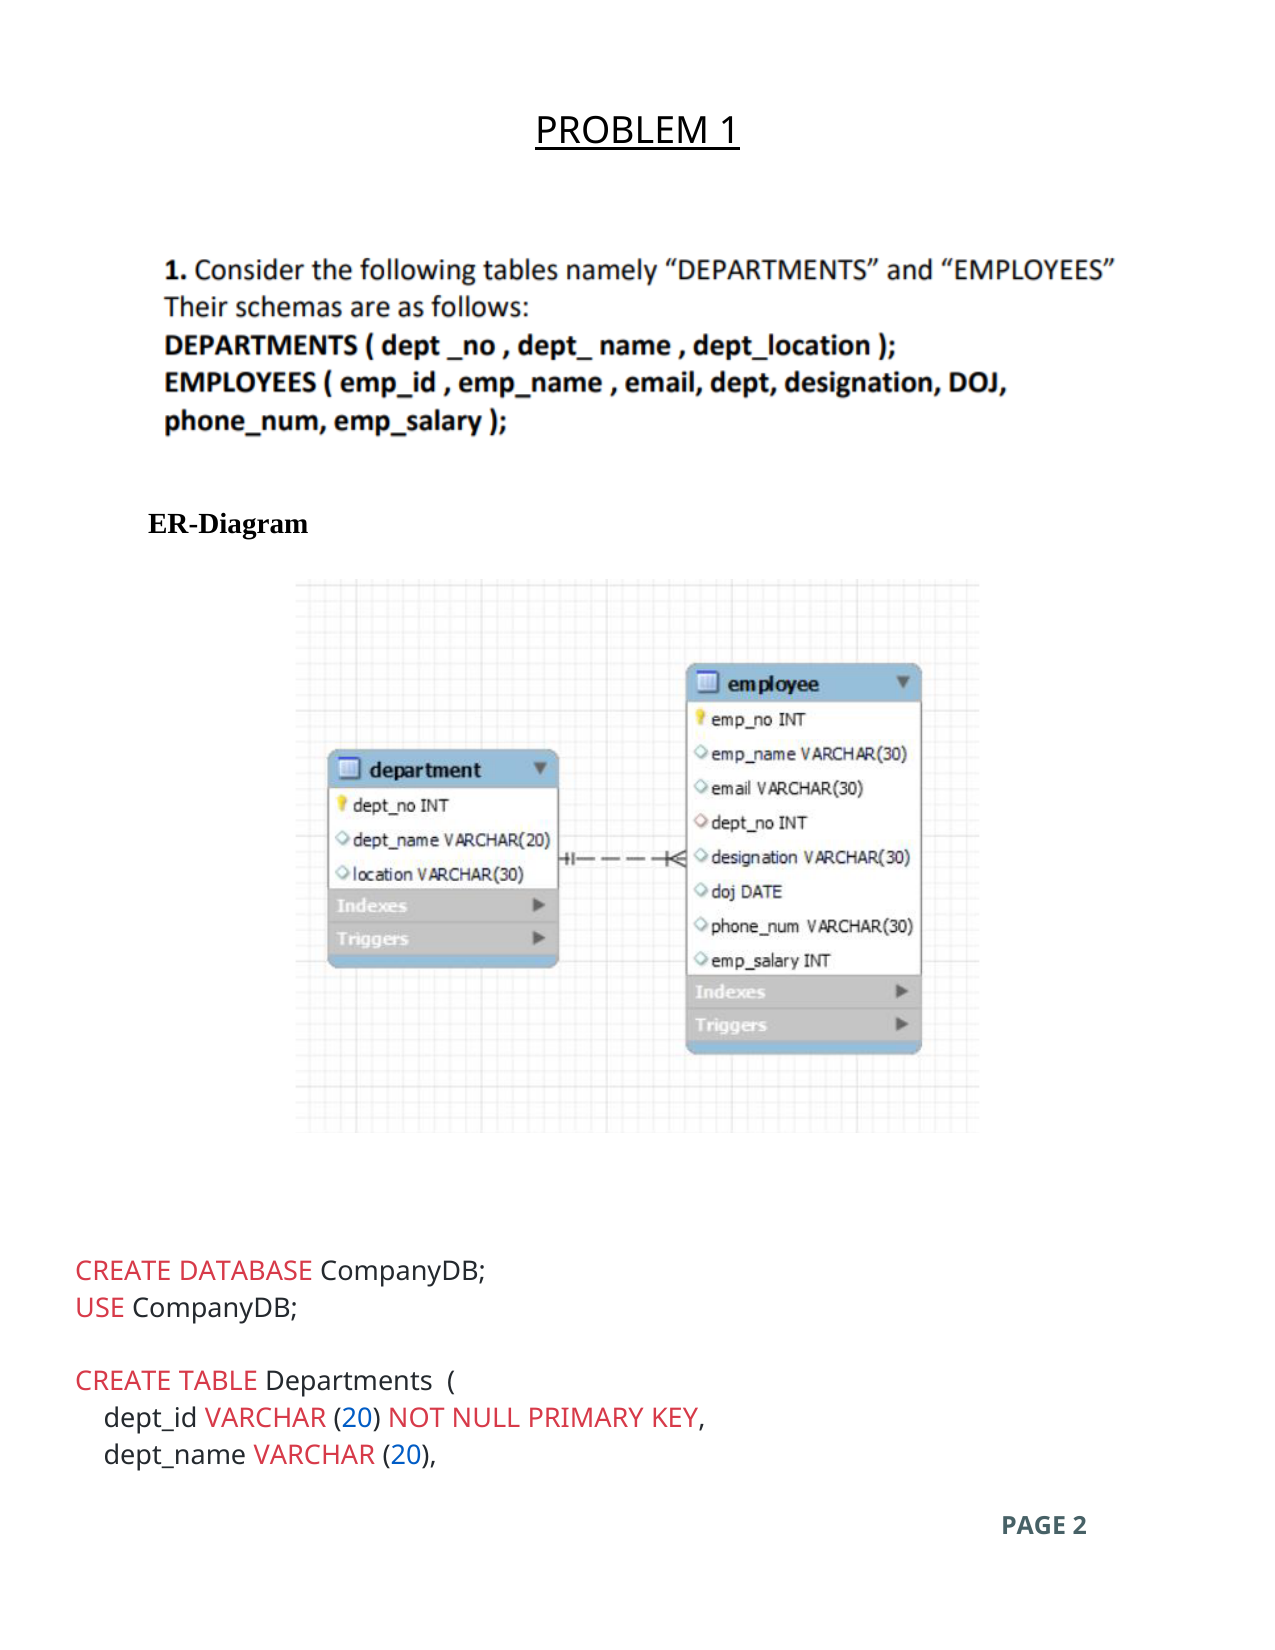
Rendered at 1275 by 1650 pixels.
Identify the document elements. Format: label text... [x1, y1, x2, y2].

text dept_name VARCHAR (20), [75, 1436, 1200, 1472]
text PROBLEM 1 [75, 104, 1200, 155]
text USE CompanyDB; [75, 1288, 1200, 1325]
text CREATE TABLE Departments ( [75, 1362, 1200, 1399]
picture [139, 245, 1137, 467]
text ER-Diagram [75, 506, 1200, 540]
text CREATE DATABASE CompanyDB; [75, 1251, 1200, 1288]
text dept_id VARCHAR (20) NOT NULL PRIMARY KEY, [75, 1399, 1200, 1436]
